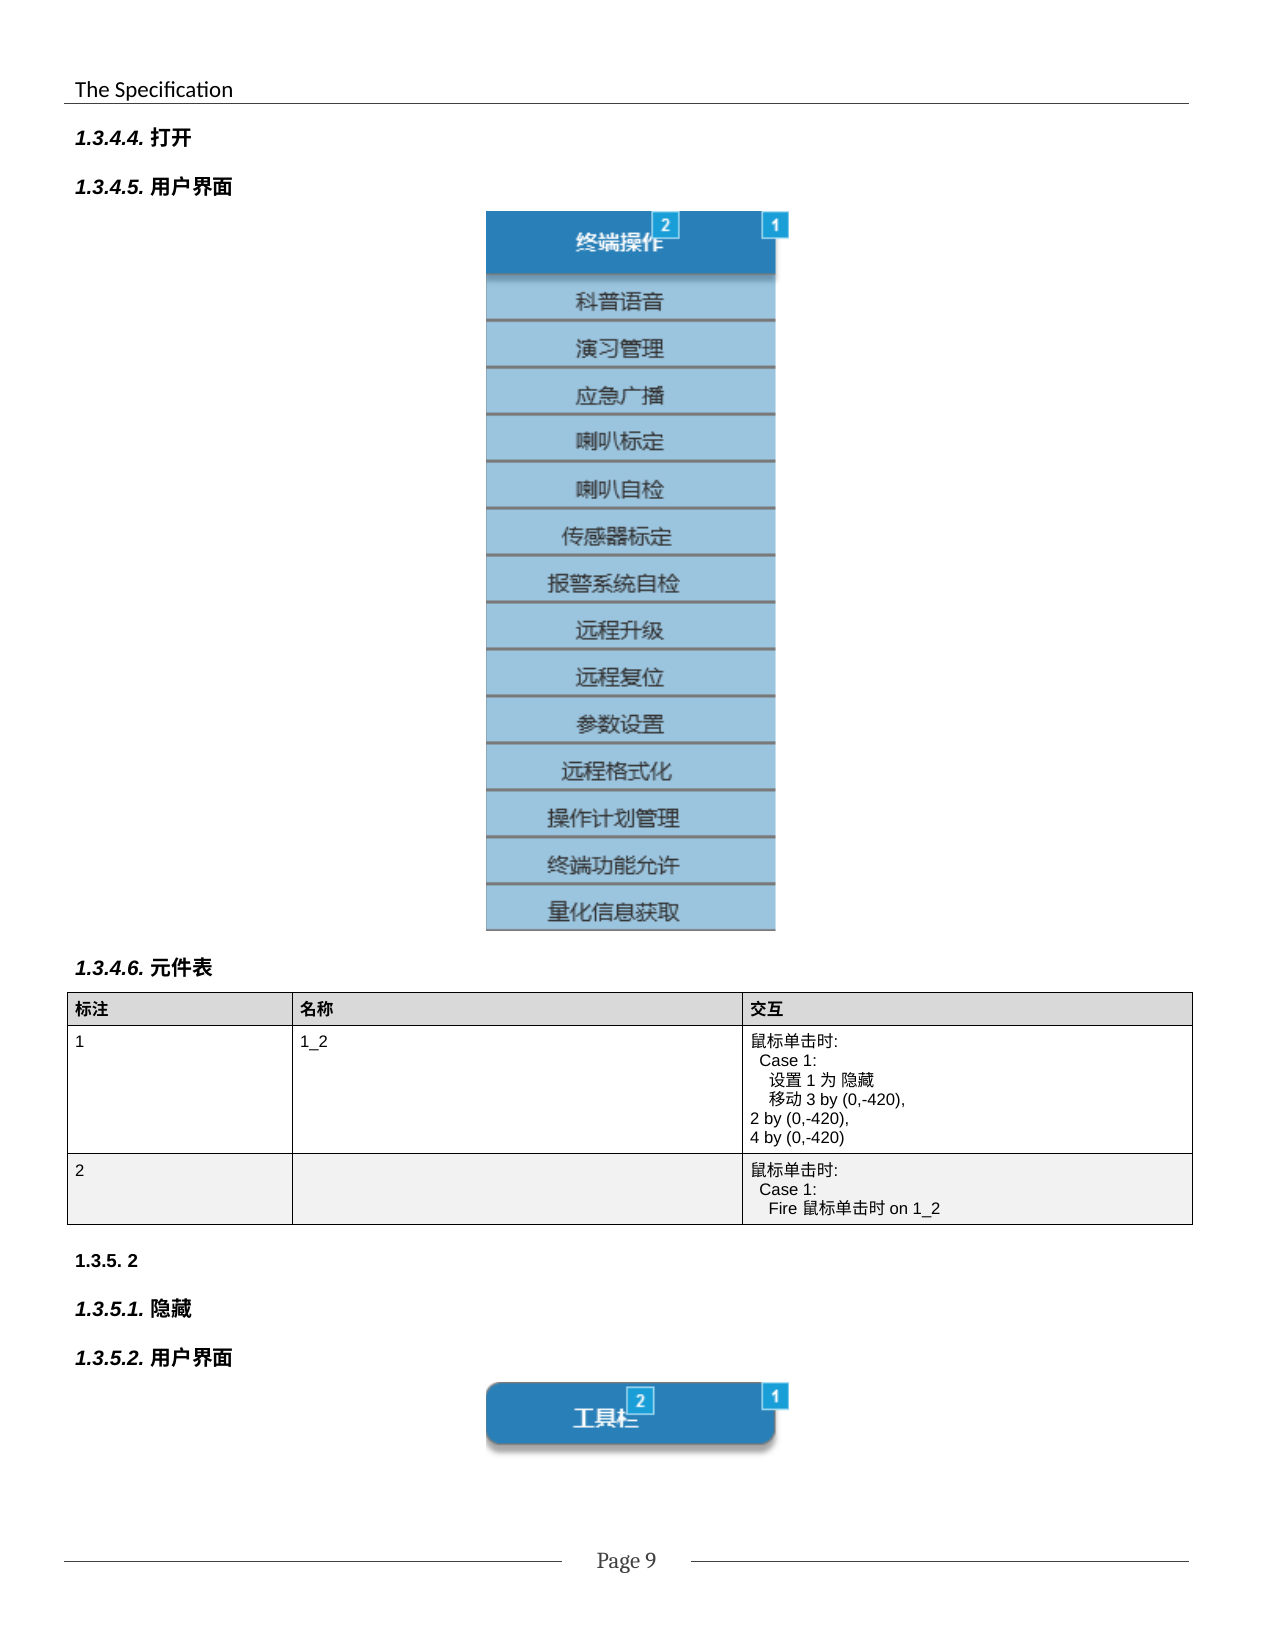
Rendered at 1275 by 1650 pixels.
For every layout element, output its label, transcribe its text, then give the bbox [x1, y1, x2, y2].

table_header 名称 [293, 993, 742, 1025]
table_cell 鼠标单击时: Case 1: 设置 1 为 隐藏 移动 3 by (0,-420), 2 by (0,-420), 4 by (0,-420) [743, 1026, 1192, 1153]
table_cell 1 [68, 1026, 292, 1153]
table_header 交互 [743, 993, 1192, 1025]
subtitle 用户界面 [75, 1346, 1200, 1370]
subtitle 元件表 [75, 955, 1200, 979]
table_cell 2 [68, 1154, 292, 1224]
subtitle 2 [75, 1250, 1200, 1272]
subtitle 打开 [75, 126, 1200, 150]
table_header 标注 [68, 993, 292, 1025]
subtitle 隐藏 [75, 1297, 1200, 1321]
table_cell [293, 1154, 742, 1224]
table_cell 鼠标单击时: Case 1: Fire 鼠标单击时 on 1_2 [743, 1154, 1192, 1224]
table_cell 1_2 [293, 1026, 742, 1153]
subtitle 用户界面 [75, 175, 1200, 199]
